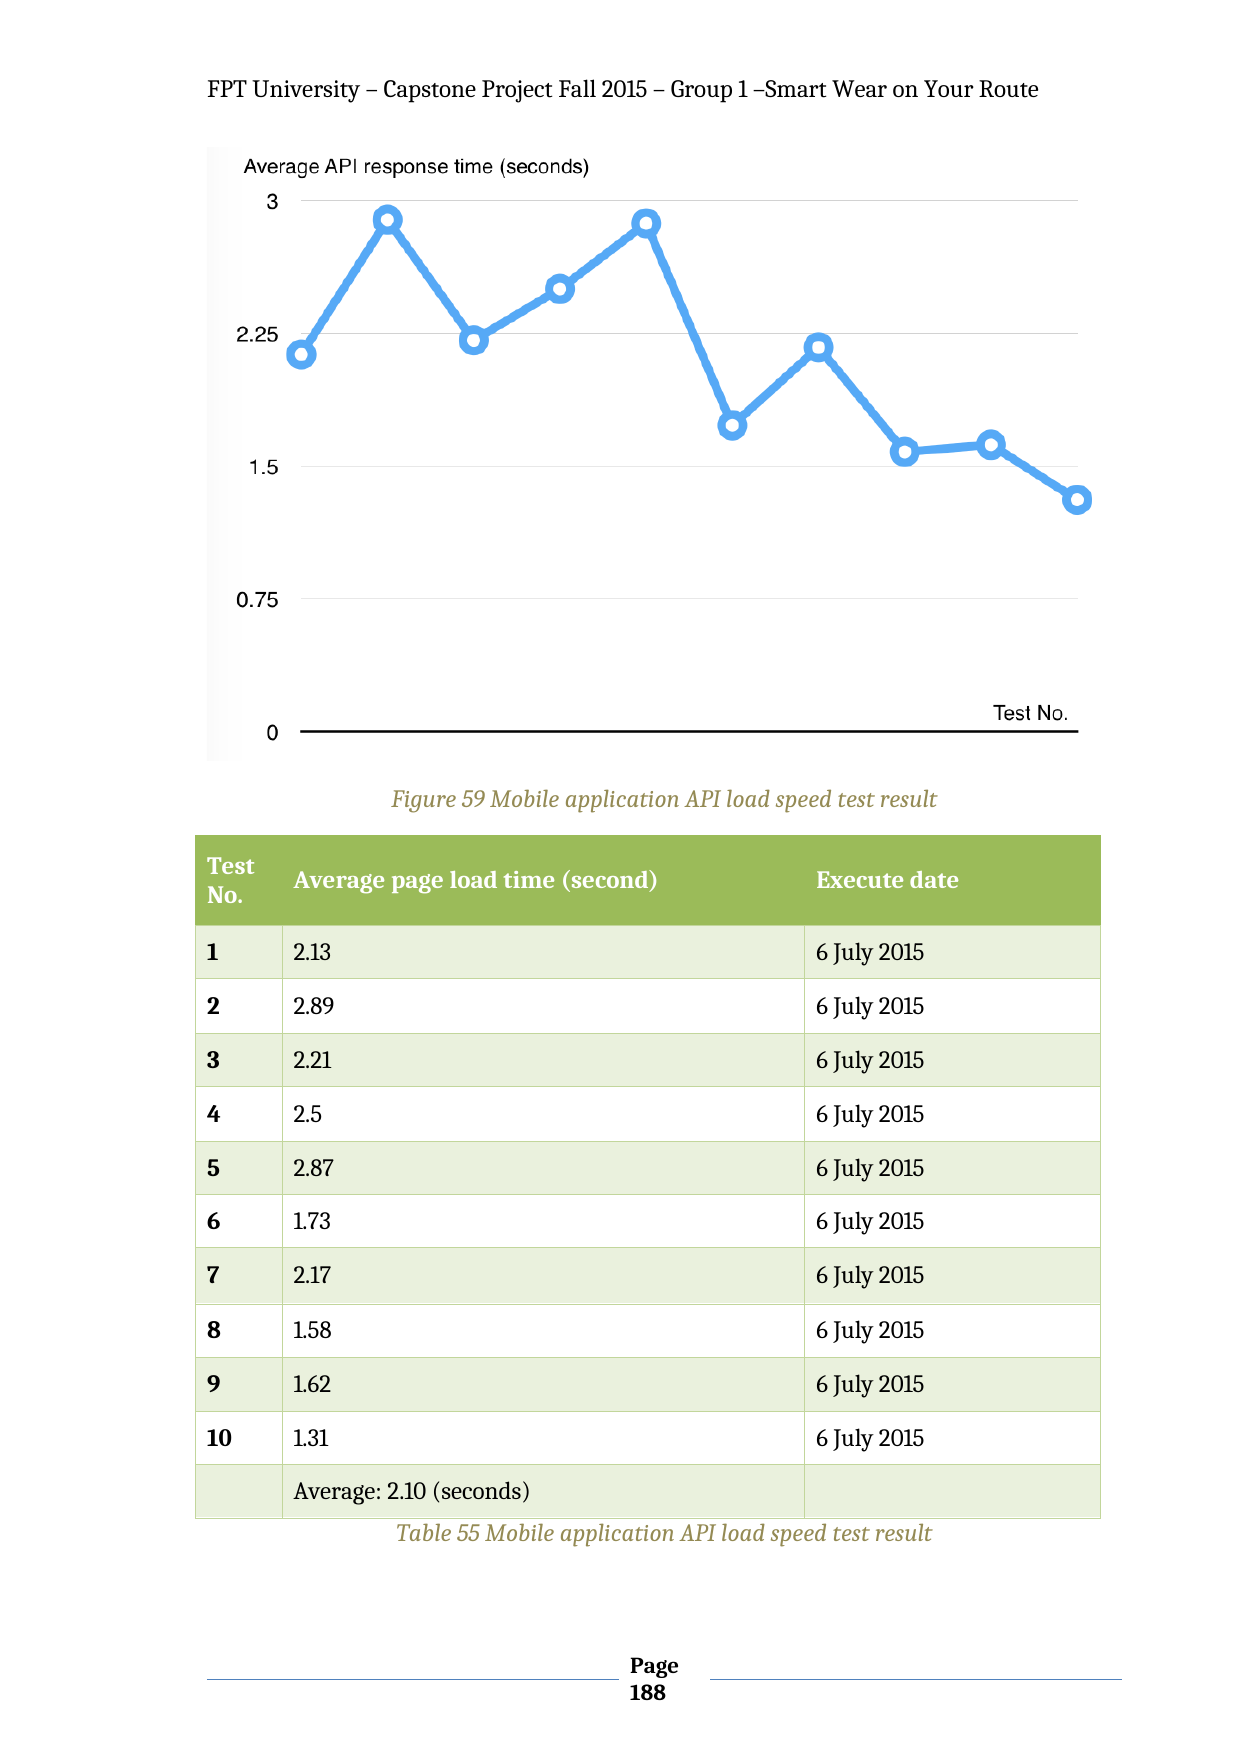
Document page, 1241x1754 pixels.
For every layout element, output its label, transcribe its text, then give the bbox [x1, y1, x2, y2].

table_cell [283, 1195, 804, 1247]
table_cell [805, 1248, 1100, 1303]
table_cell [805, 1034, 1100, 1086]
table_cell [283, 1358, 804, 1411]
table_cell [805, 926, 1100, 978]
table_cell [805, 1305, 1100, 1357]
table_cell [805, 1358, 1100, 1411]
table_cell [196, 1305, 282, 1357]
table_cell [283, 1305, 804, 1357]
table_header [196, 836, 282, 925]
text Table 55 Mobile application API load speed test result [207, 1518, 1122, 1547]
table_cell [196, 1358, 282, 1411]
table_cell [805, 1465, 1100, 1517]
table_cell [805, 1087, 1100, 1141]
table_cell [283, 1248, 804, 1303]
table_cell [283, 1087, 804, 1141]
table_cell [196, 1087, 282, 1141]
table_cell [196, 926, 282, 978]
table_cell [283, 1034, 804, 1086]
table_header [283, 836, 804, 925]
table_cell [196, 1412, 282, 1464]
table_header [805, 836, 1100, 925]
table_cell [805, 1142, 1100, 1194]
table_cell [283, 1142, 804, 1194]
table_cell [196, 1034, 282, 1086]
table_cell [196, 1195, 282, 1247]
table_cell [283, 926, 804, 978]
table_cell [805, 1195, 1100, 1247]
picture [206, 147, 1122, 761]
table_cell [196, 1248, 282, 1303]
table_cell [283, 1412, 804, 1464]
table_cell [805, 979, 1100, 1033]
text Figure 59 Mobile application API load speed test result [207, 785, 1122, 814]
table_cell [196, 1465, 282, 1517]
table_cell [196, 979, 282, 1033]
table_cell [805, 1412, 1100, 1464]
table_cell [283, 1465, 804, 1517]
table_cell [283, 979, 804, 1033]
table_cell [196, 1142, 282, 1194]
